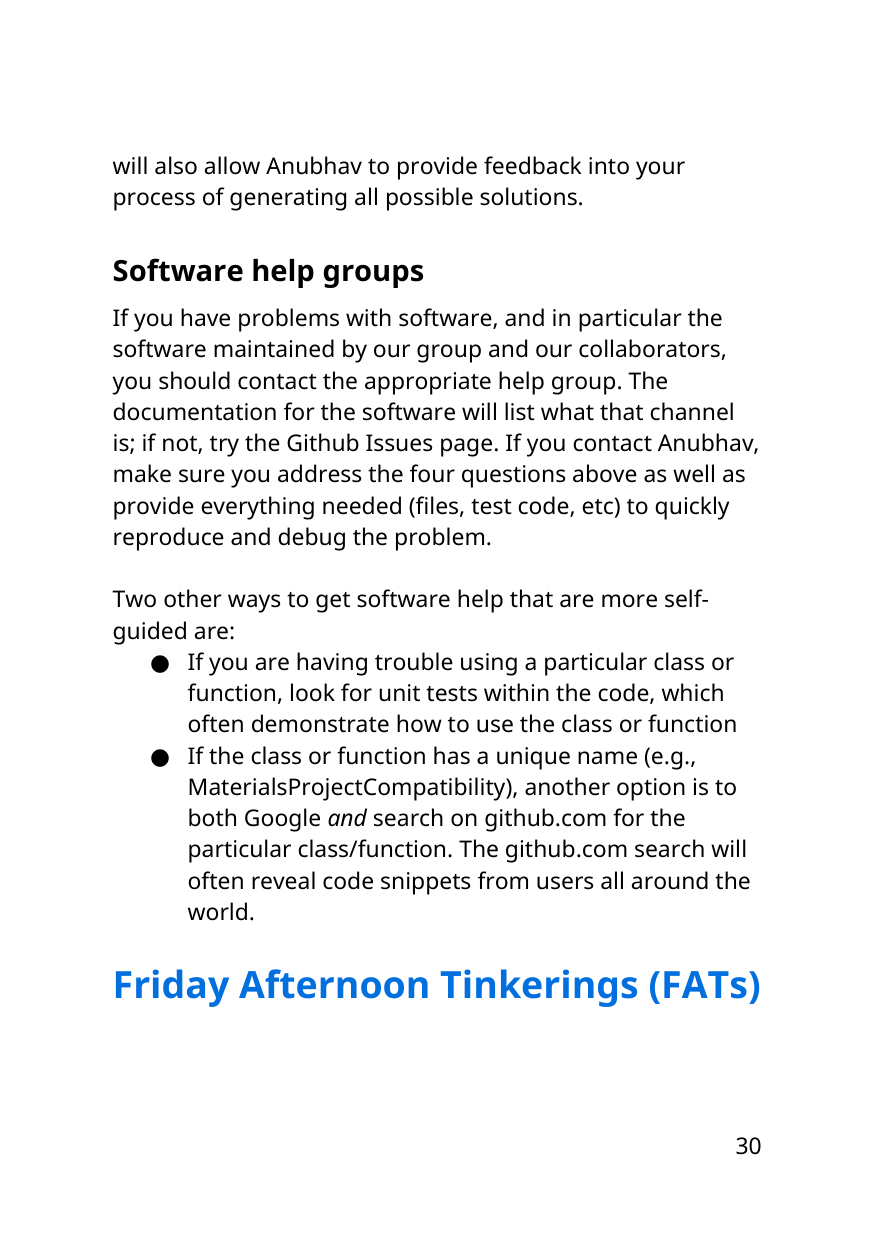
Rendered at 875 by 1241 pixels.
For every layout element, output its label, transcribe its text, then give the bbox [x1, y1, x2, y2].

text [112, 150, 762, 212]
subtitle Software help groups [112, 250, 762, 290]
subtitle Friday Afternoon Tinkerings (FATs) [112, 958, 762, 1009]
text Two other ways to get software help that are more self-guided are: [112, 583, 762, 646]
text If you have problems with software, and in particular the software maintained by our group and our collaborators, you should contact the appropriate help group. The documentation for the software will list what that channel is; if not, try the Github Issues page. If you contact Anubhav, make sure you address the four questions above as well as provide everything needed (files, test code, etc) to quickly reproduce and debug the problem. [112, 302, 762, 552]
list If you are having trouble using a particular class or function, look for unit tests within the code, which often demonstrate how to use the class or function [150, 646, 762, 740]
list If the class or function has a unique name (e.g., MaterialsProjectCompatibility), another option is to both Google and search on github.com for the particular class/function. The github.com search will often reveal code snippets from users all around the world. [150, 740, 762, 927]
